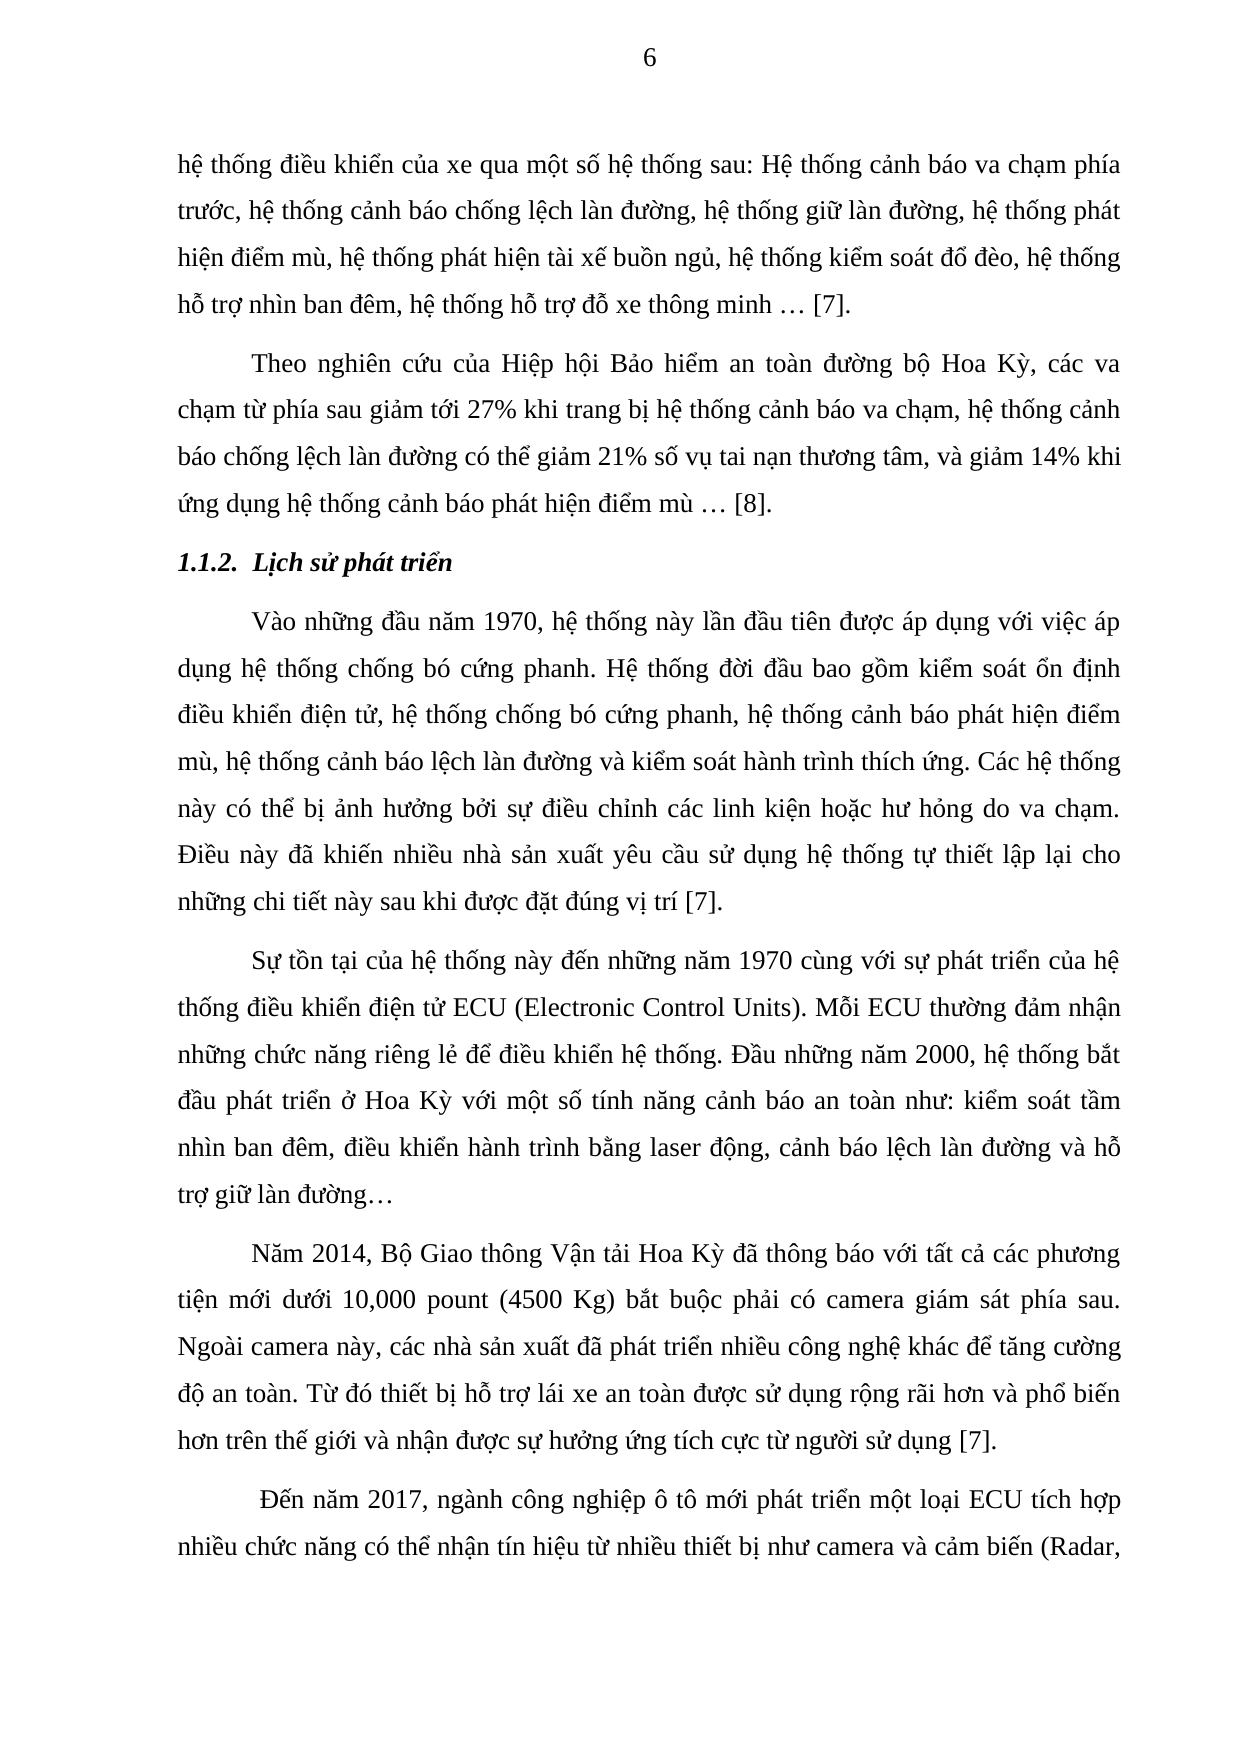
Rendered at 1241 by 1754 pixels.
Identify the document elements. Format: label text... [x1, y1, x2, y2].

text Sự tồn tại của hệ thống này đến những năm 1970 cùng với sự phát triển của hệ thống điều khiển điện tử ECU (Electronic Control Units). Mỗi ECU thường đảm nhận những chức năng riêng lẻ để điều khiển hệ thống. Đầu những năm 2000, hệ thống bắt đầu phát triển ở Hoa Kỳ với một số tính năng cảnh báo an toàn như: kiểm soát tầm nhìn ban đêm, điều khiển hành trình bằng laser động, cảnh báo lệch làn đường và hỗ trợ giữ làn đường… [177, 944, 1122, 1209]
text Theo nghiên cứu của Hiệp hội Bảo hiểm an toàn đường bộ Hoa Kỳ, các va chạm từ phía sau giảm tới 27% khi trang bị hệ thống cảnh báo va chạm, hệ thống cảnh báo chống lệch làn đường có thể giảm 21% số vụ tai nạn thương tâm, và giảm 14% khi ứng dụng hệ thống cảnh báo phát hiện điểm mù … . [177, 347, 1122, 518]
subtitle Lịch sử phát triển [177, 546, 1122, 577]
text Vào những đầu năm 1970, hệ thống này lần đầu tiên được áp dụng với việc áp dụng hệ thống chống bó cứng phanh. Hệ thống đời đầu bao gồm kiểm soát ổn định điều khiển điện tử, hệ thống chống bó cứng phanh, hệ thống cảnh báo phát hiện điểm mù, hệ thống cảnh báo lệch làn đường và kiểm soát hành trình thích ứng. Các hệ thống này có thể bị ảnh hưởng bởi sự điều chỉnh các linh kiện hoặc hư hỏng do va chạm. Điều này đã khiến nhiều nhà sản xuất yêu cầu sử dụng hệ thống tự thiết lập lại cho những chi tiết này sau khi được đặt đúng vị trí . [177, 605, 1122, 916]
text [177, 148, 1122, 319]
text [177, 1483, 1122, 1561]
text Năm 2014, Bộ Giao thông Vận tải Hoa Kỳ đã thông báo với tất cả các phương tiện mới dưới 10,000 pount (4500 Kg) bắt buộc phải có camera giám sát phía sau. Ngoài camera này, các nhà sản xuất đã phát triển nhiều công nghệ khác để tăng cường độ an toàn. Từ đó thiết bị hỗ trợ lái xe an toàn được sử dụng rộng rãi hơn và phổ biến hơn trên thế giới và nhận được sự hưởng ứng tích cực từ người sử dụng . [177, 1237, 1122, 1455]
